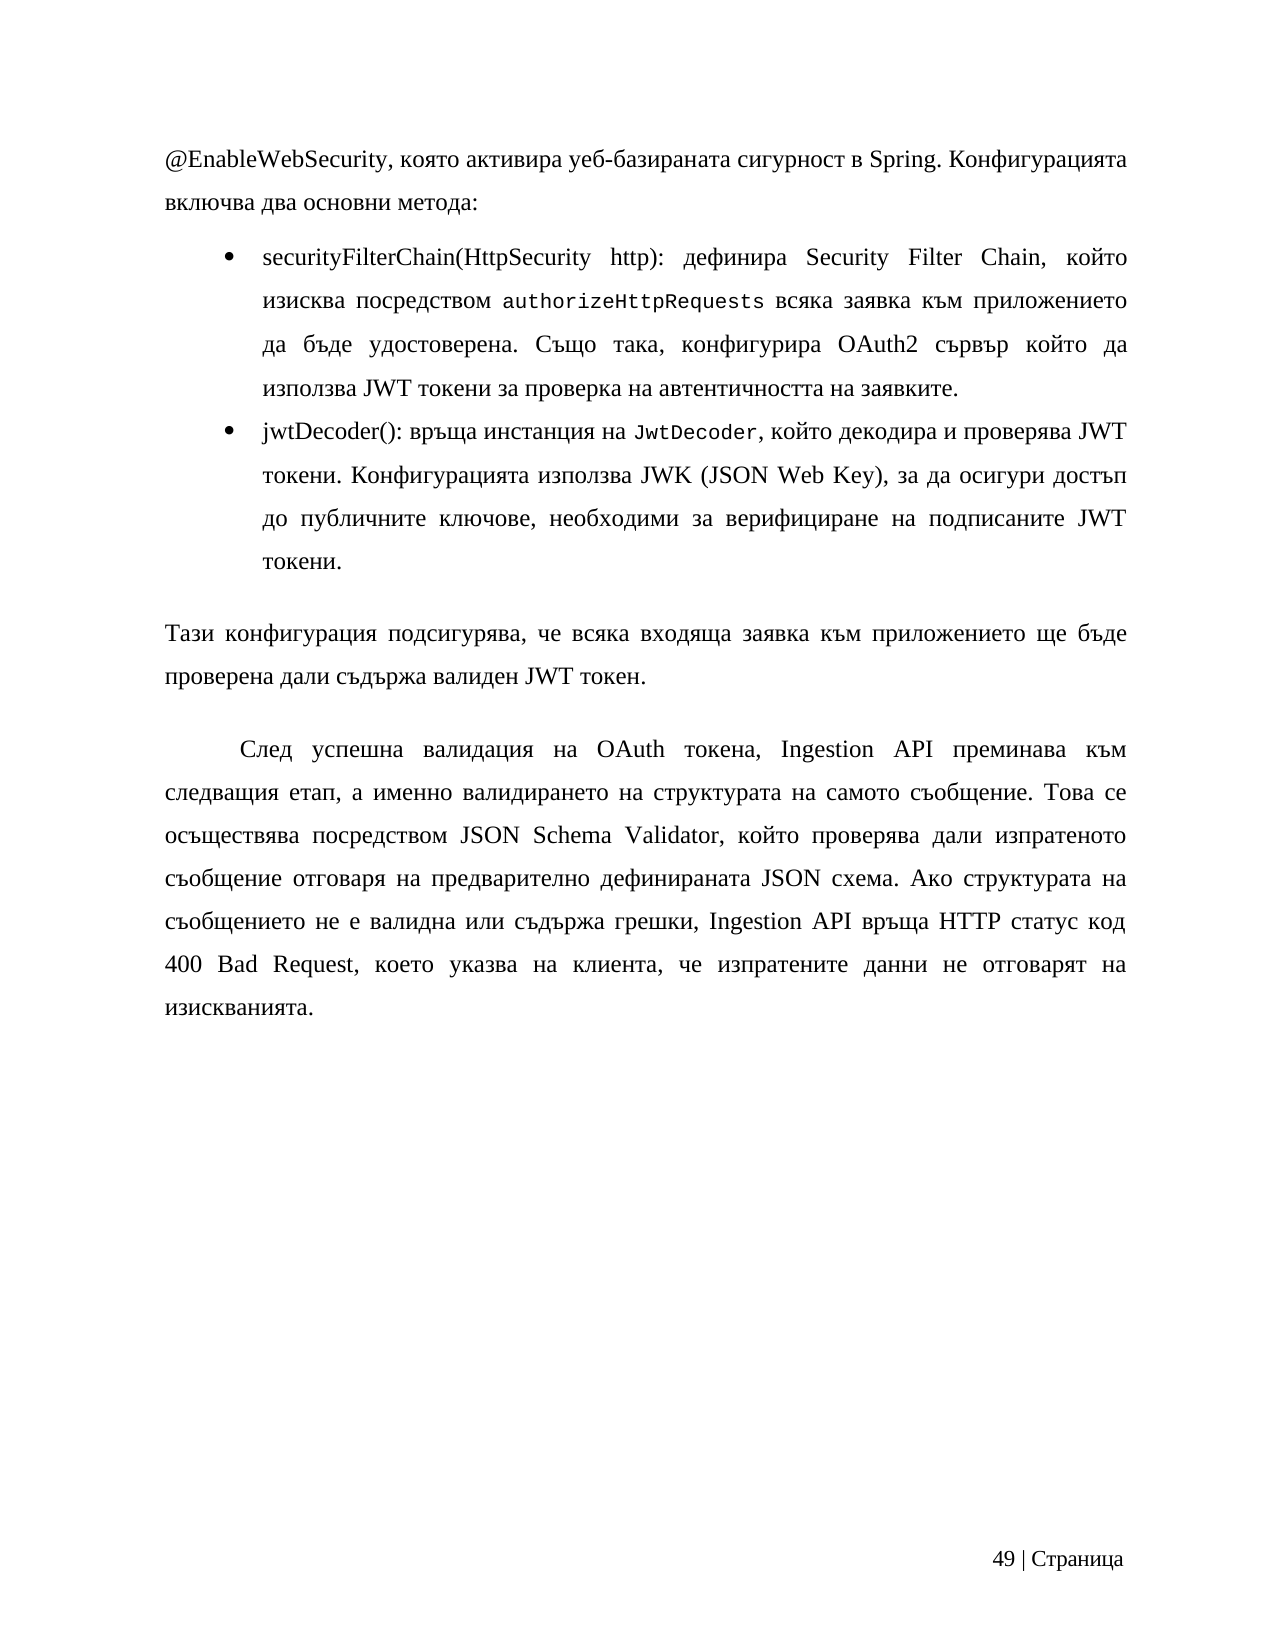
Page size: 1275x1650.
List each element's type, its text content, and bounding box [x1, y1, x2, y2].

text След успешна валидация на OAuth токена, Ingestion API преминава към следващия етап, а именно валидирането на структурата на самото съобщение. Това се осъществява посредством JSON Schema Validator, който проверява дали изпратеното съобщение отговаря на предварително дефинираната JSON схема. Ако структурата на съобщението не е валидна или съдържа грешки, Ingestion API връща HTTP статус код 400 Bad Request, което указва на клиента, че изпратените данни не отговарят на изискванията. [164, 734, 1127, 1021]
text Тази конфигурация подсигурява, че всяка входяща заявка към приложението ще бъде проверена дали съдържа валиден JWT токен. [164, 618, 1127, 690]
list jwtDecoder(): връща инстанция на JwtDecoder, който декодира и проверява JWT токени. Конфигурацията използва JWK (JSON Web Key), за да осигури достъп до публичните ключове, необходими за верифициране на подписаните JWT токени. [225, 416, 1127, 575]
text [164, 144, 1127, 216]
list securityFilterChain(HttpSecurity http): дефинира Security Filter Chain, който изисква посредством authorizeHttpRequests всяка заявка към приложението да бъде удостоверена. Също така, конфигурира OAuth2 сървър който да използва JWT токени за проверка на автентичността на заявките. [225, 242, 1127, 401]
